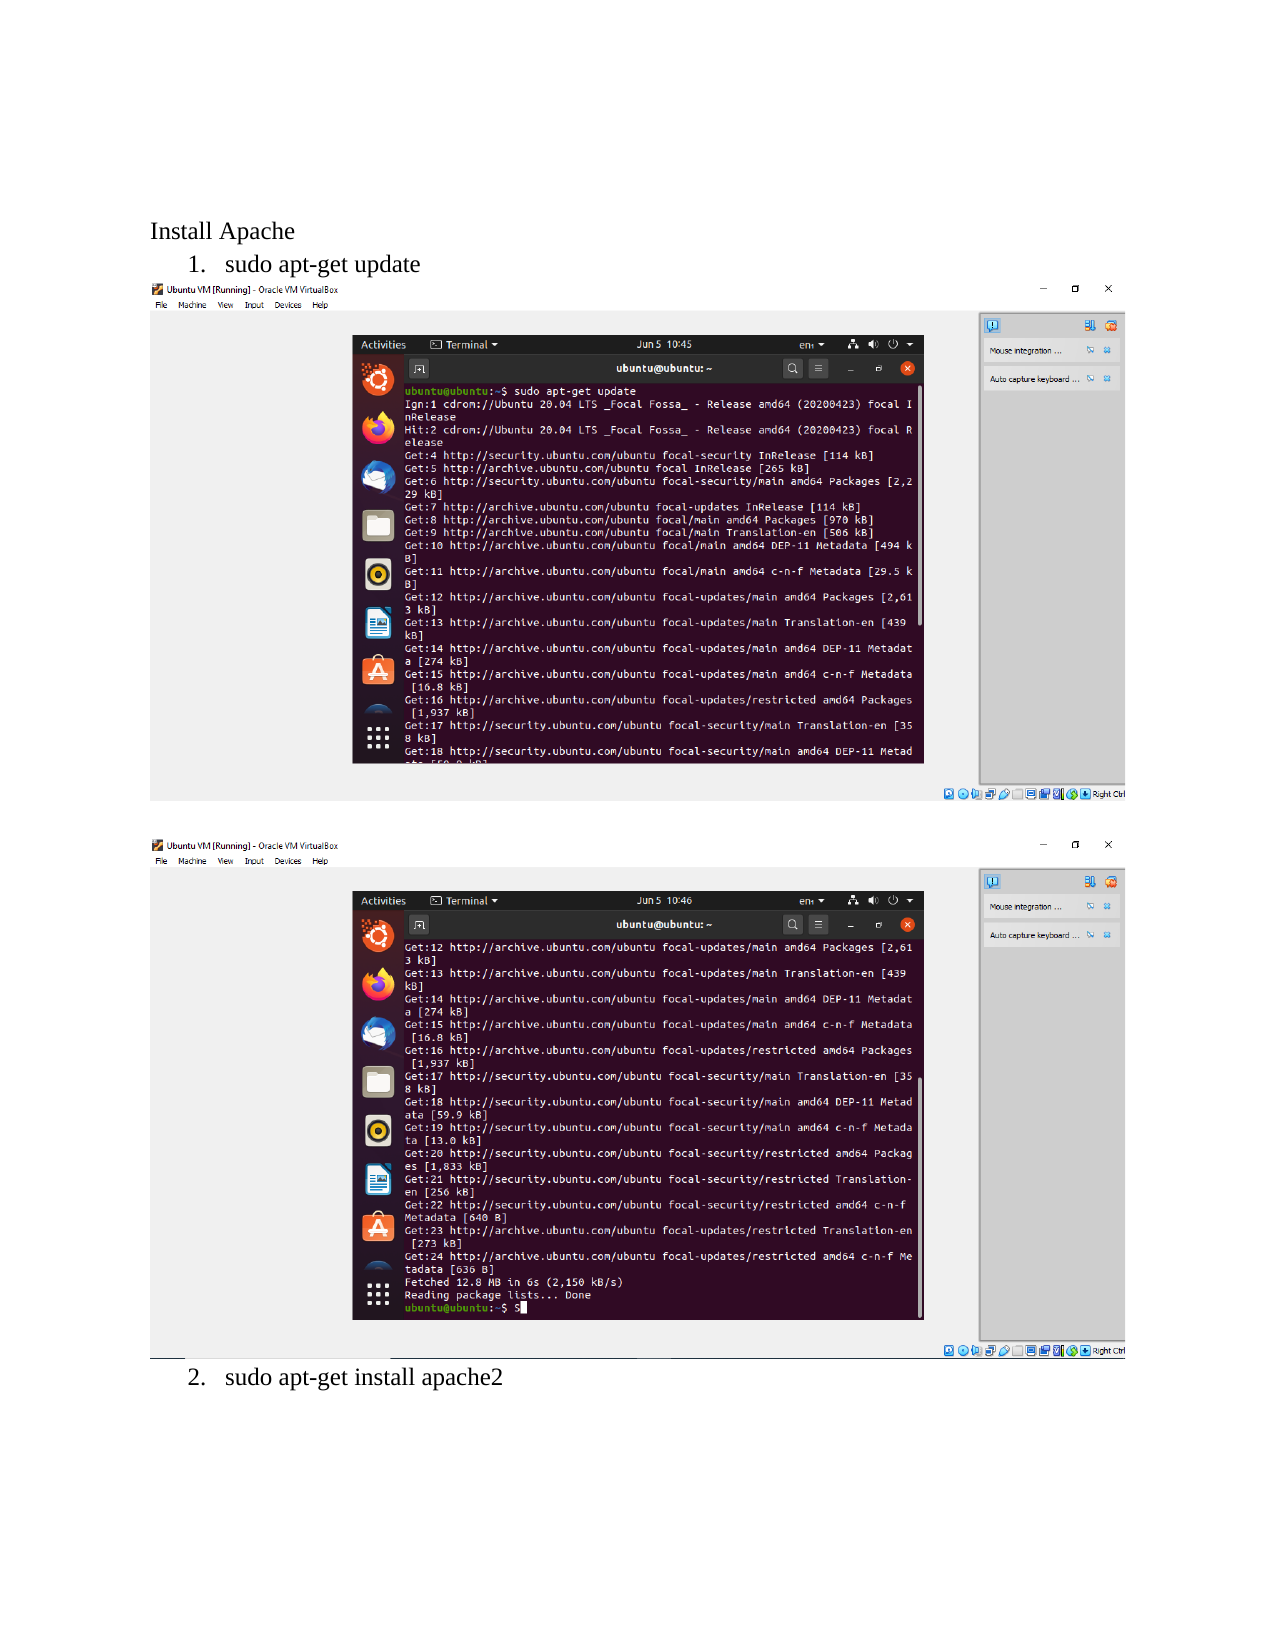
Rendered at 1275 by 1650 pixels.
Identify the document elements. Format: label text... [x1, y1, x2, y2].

picture [150, 282, 1125, 801]
list sudo apt-get update [187, 249, 1125, 278]
picture [150, 837, 1125, 1359]
text Install Apache [150, 216, 1125, 245]
list sudo apt-get install apache2 [187, 1362, 1125, 1391]
